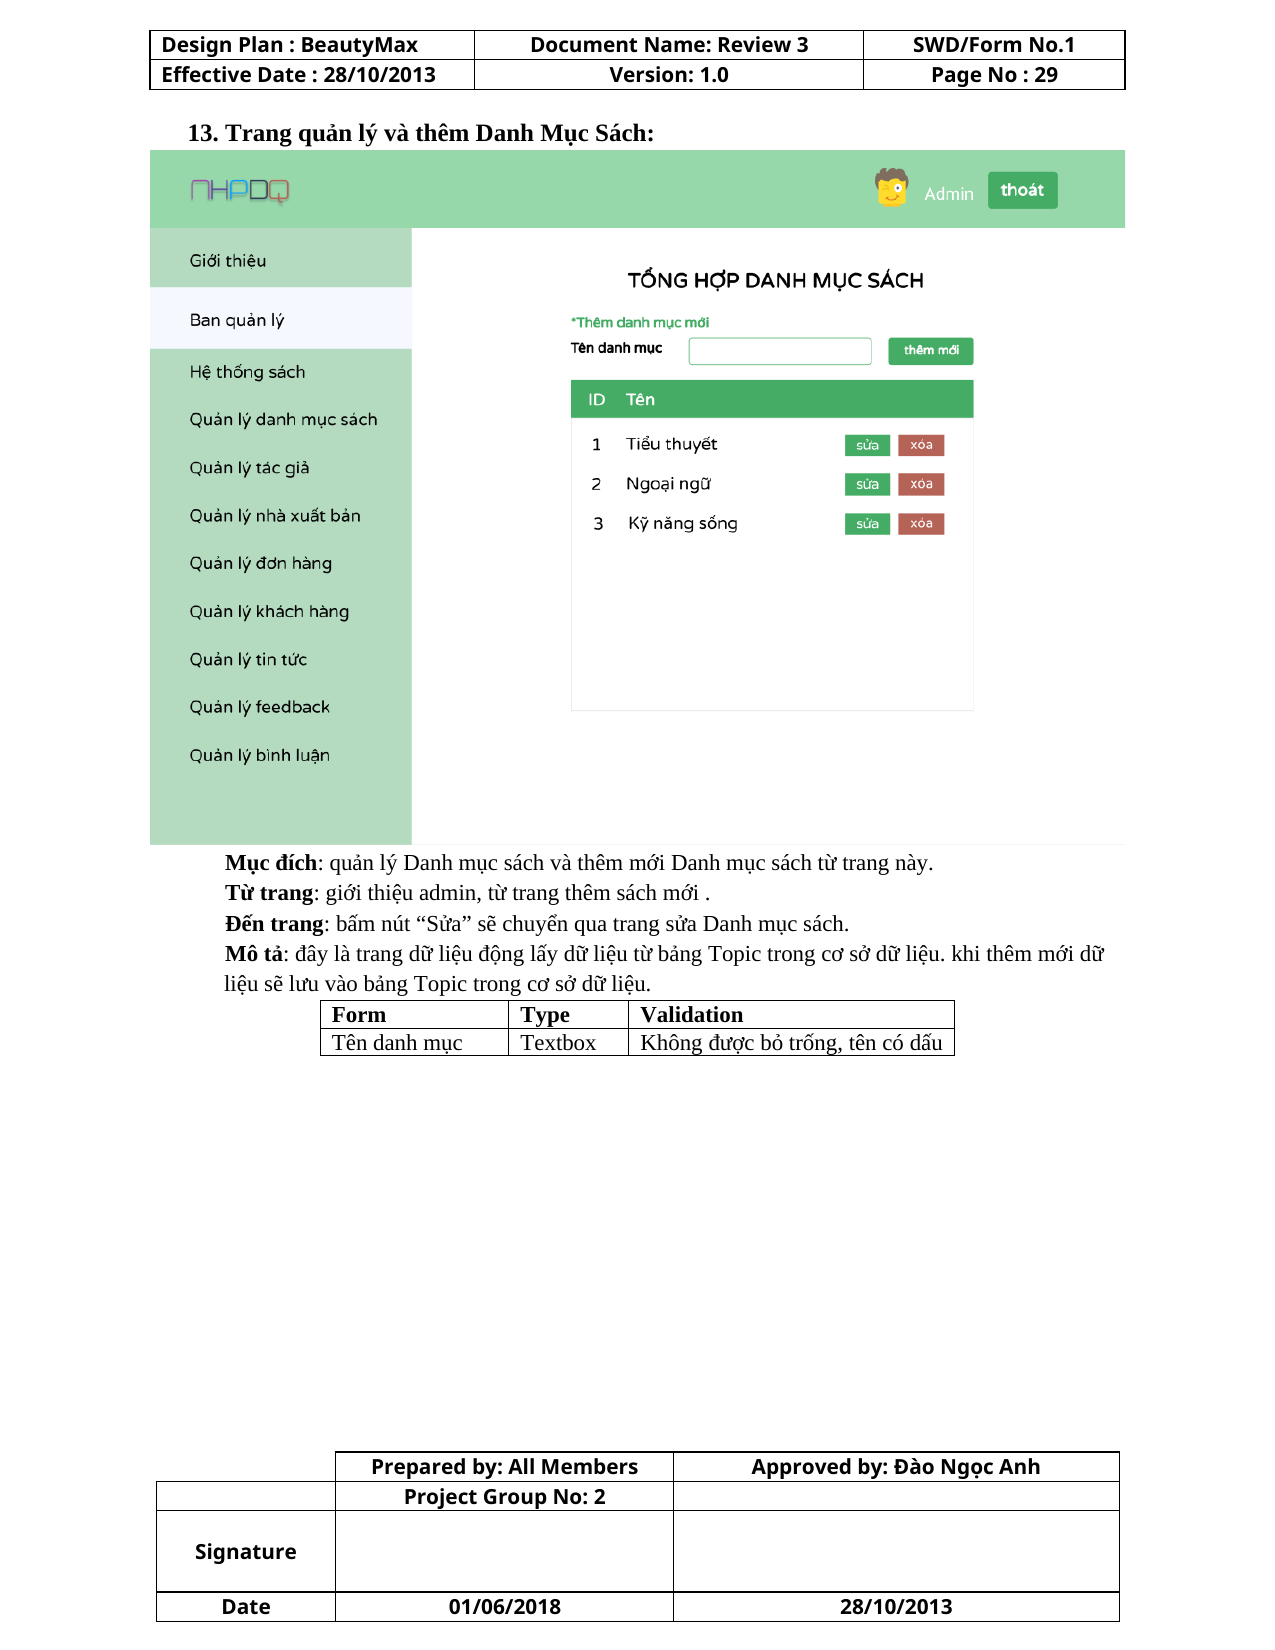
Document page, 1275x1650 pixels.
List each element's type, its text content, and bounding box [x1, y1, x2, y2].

text Mô tả: đây là trang dữ liệu động lấy dữ liệu từ bảng Topic trong cơ sở dữ liệu. khi thêm mới dữ liệu sẽ lưu vào bảng Topic trong cơ sở dữ liệu. [224, 940, 1125, 996]
table_cell Không được bỏ trống, tên có dấu [629, 1029, 954, 1055]
text Đến trang: bấm nút “Sửa” sẽ chuyển qua trang sửa Danh mục sách. [150, 909, 1125, 936]
table_cell Textbox [509, 1029, 628, 1055]
picture [150, 150, 1125, 845]
text Từ trang: giới thiệu admin, từ trang thêm sách mới . [150, 879, 1125, 906]
list Mục đích: quản lý Danh mục sách và thêm mới Danh mục sách từ trang này. [225, 849, 1125, 876]
table_header Form [321, 1001, 508, 1028]
table_header Validation [629, 1001, 954, 1028]
table_header Type [509, 1001, 628, 1028]
list Trang quản lý và thêm Danh Mục Sách: [187, 118, 1125, 146]
table_cell Tên danh mục [321, 1029, 508, 1055]
